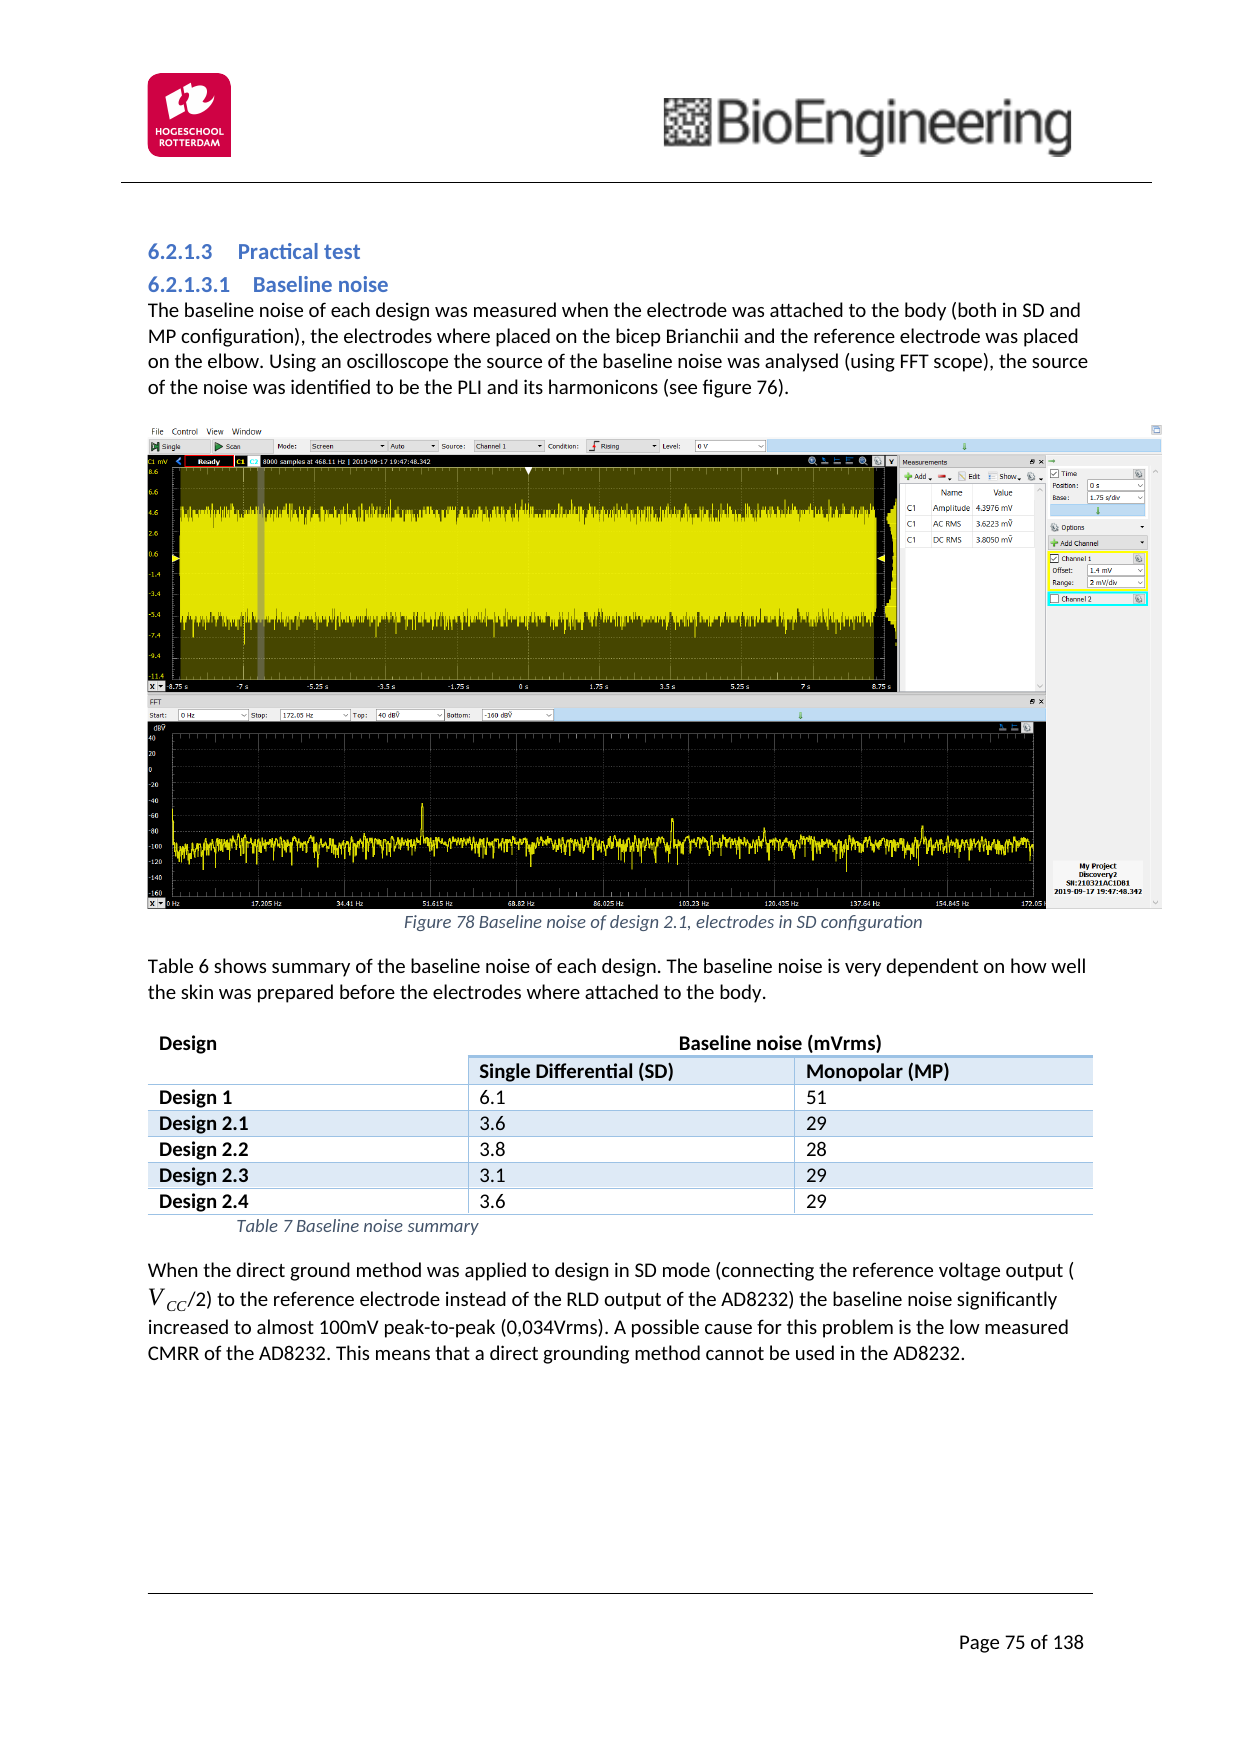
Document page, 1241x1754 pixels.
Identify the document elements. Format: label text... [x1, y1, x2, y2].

table_cell 51 [795, 1085, 1093, 1110]
table_header Design [148, 1030, 468, 1084]
table_cell Design 2.3 [148, 1163, 468, 1187]
text The baseline noise of each design was measured when the electrode was attached to the body (both in SD and MP configuration), the electrodes where placed on the bicep Brianchii and the reference electrode was placed on the elbow. Using an oscilloscope the source of the baseline noise was analysed (using FFT scope), the source of the noise was identified to be the PLI and its harmonicons (see figure 76). [148, 298, 1093, 399]
picture [147, 424, 1163, 910]
table_cell 29 [795, 1111, 1093, 1136]
table_cell 3.6 [469, 1189, 794, 1213]
table_cell Design 2.4 [148, 1189, 468, 1213]
table_cell 3.8 [469, 1137, 794, 1162]
table_cell Design 1 [148, 1085, 468, 1110]
picture [147, 73, 231, 157]
table_cell 29 [795, 1163, 1093, 1187]
text Figure 78 Baseline noise of design 2.1, electrodes in SD configuration [236, 910, 1093, 933]
table_cell Design 2.1 [148, 1111, 468, 1136]
table_cell 28 [795, 1137, 1093, 1162]
table_cell Design 2.2 [148, 1137, 468, 1162]
subtitle Practical test [148, 237, 1093, 266]
text When the direct ground method was applied to design in SD mode (connecting the reference voltage output (/2) to the reference electrode instead of the RLD output of the AD8232) the baseline noise significantly increased to almost 100mV peak-to-peak (0,034Vrms). A possible cause for this problem is the low measured CMRR of the AD8232. This means that a direct grounding method cannot be used in the AD8232. [148, 1258, 1093, 1365]
text Table 6 shows summary of the baseline noise of each design. The baseline noise is very dependent on how well the skin was prepared before the electrodes where attached to the body. [148, 953, 1093, 1004]
table_cell 3.1 [469, 1163, 794, 1187]
table_cell 6.1 [469, 1085, 794, 1110]
text Table 7 Baseline noise summary [236, 1215, 1093, 1237]
subtitle Baseline noise [148, 270, 1093, 298]
table_header Baseline noise (mVrms) [468, 1030, 1093, 1055]
table_cell 3.6 [469, 1111, 794, 1136]
table_cell Single Differential (SD) [469, 1058, 794, 1084]
table_cell 29 [795, 1189, 1093, 1213]
table_cell Monopolar (MP) [795, 1058, 1093, 1084]
picture [663, 98, 1072, 157]
